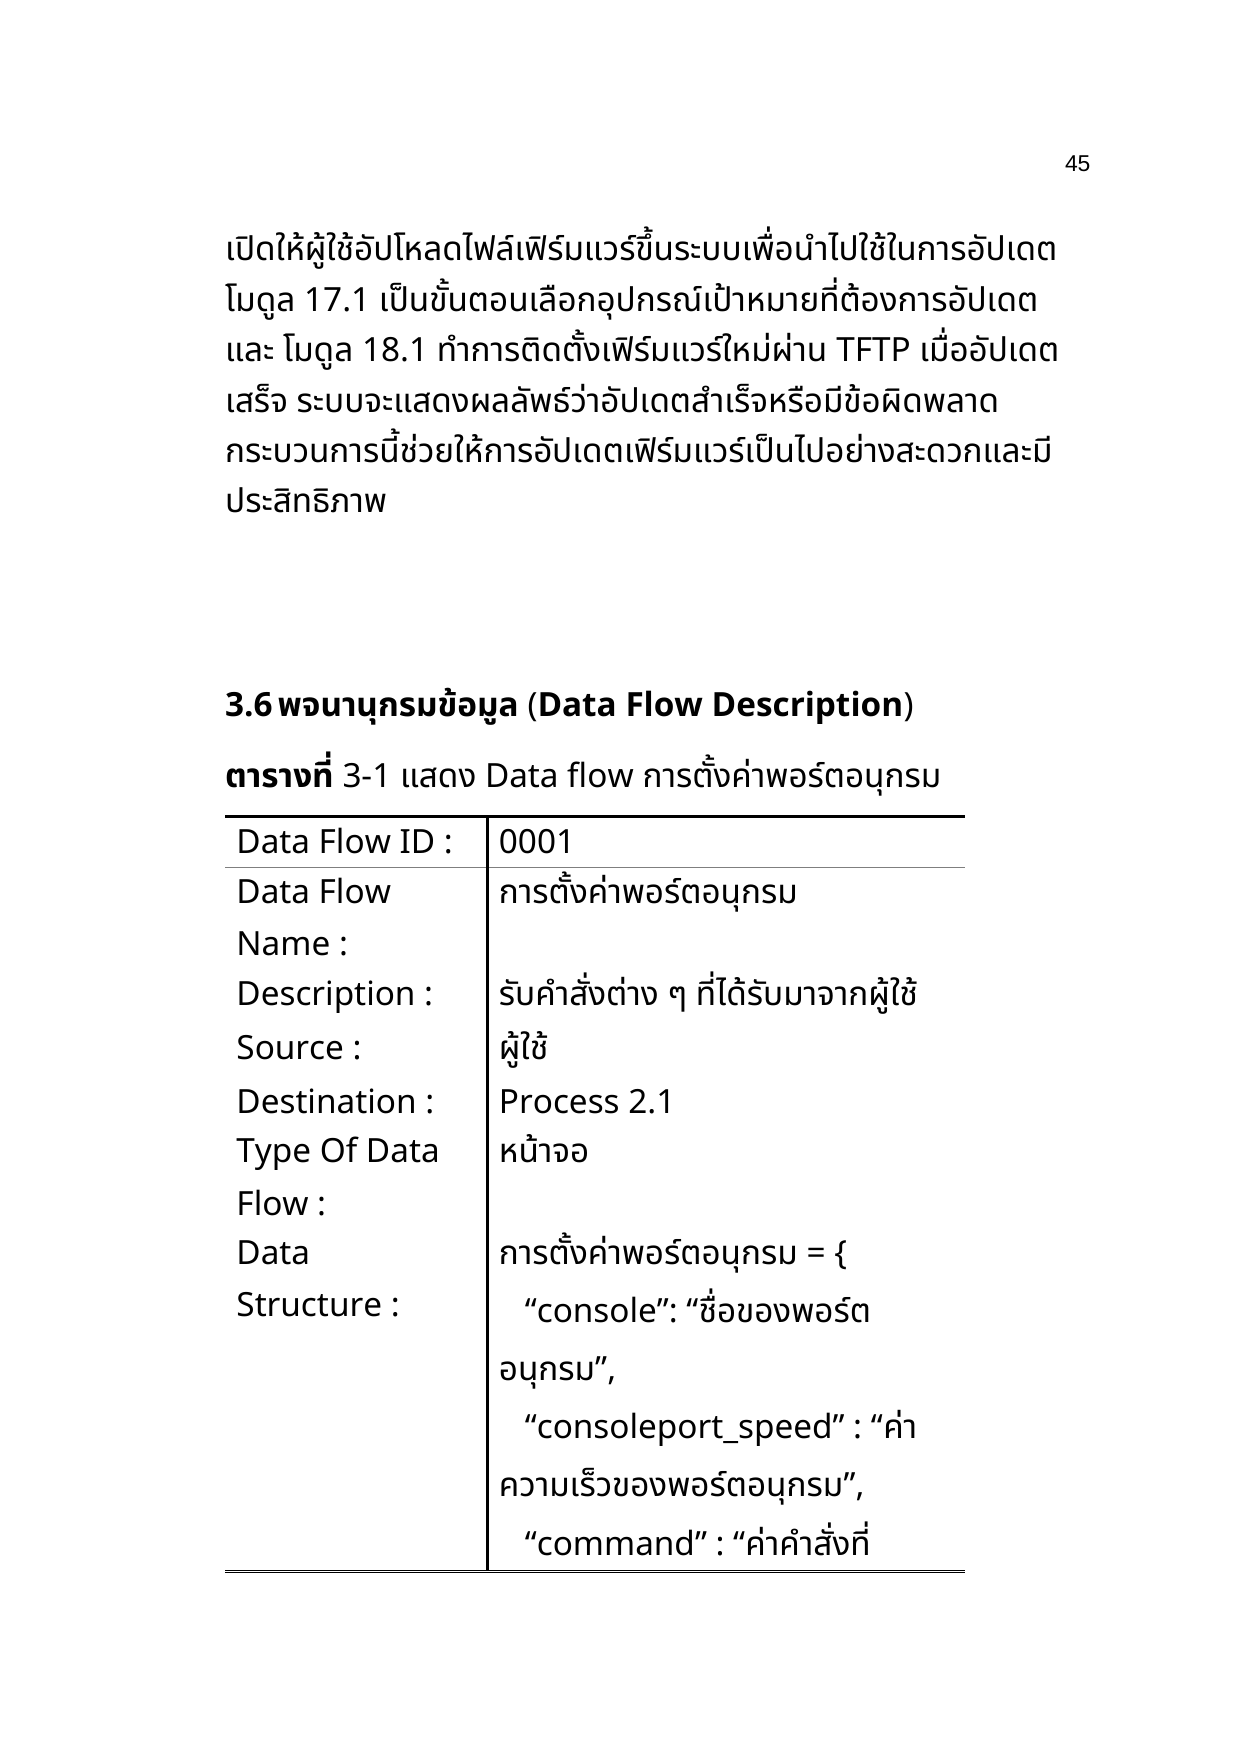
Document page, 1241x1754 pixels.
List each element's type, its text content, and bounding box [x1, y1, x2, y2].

table_header Data Flow ID : [225, 818, 486, 867]
table_cell Process 2.1 [489, 1078, 965, 1127]
table_cell Destination : [225, 1078, 486, 1127]
table_cell Data Flow Name : [225, 868, 486, 969]
table_cell ผู้ใช้ [489, 1024, 965, 1078]
table_cell การตั้งค่าพอร์ตอนุกรม [489, 868, 965, 969]
table_cell หน้าจอ [489, 1127, 965, 1229]
table_cell Type Of Data Flow : [225, 1127, 486, 1229]
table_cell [489, 1229, 965, 1570]
subtitle พจนานุกรมข้อมูล (Data Flow Description) [225, 681, 1090, 731]
table_cell Source : [225, 1024, 486, 1078]
table_cell รับคำสั่งต่าง ๆ ที่ได้รับมาจากผู้ใช้ [489, 970, 965, 1024]
table_cell Data Structure : [225, 1229, 486, 1570]
table_cell Description : [225, 970, 486, 1024]
table_header 0001 [489, 818, 965, 867]
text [225, 225, 1090, 528]
